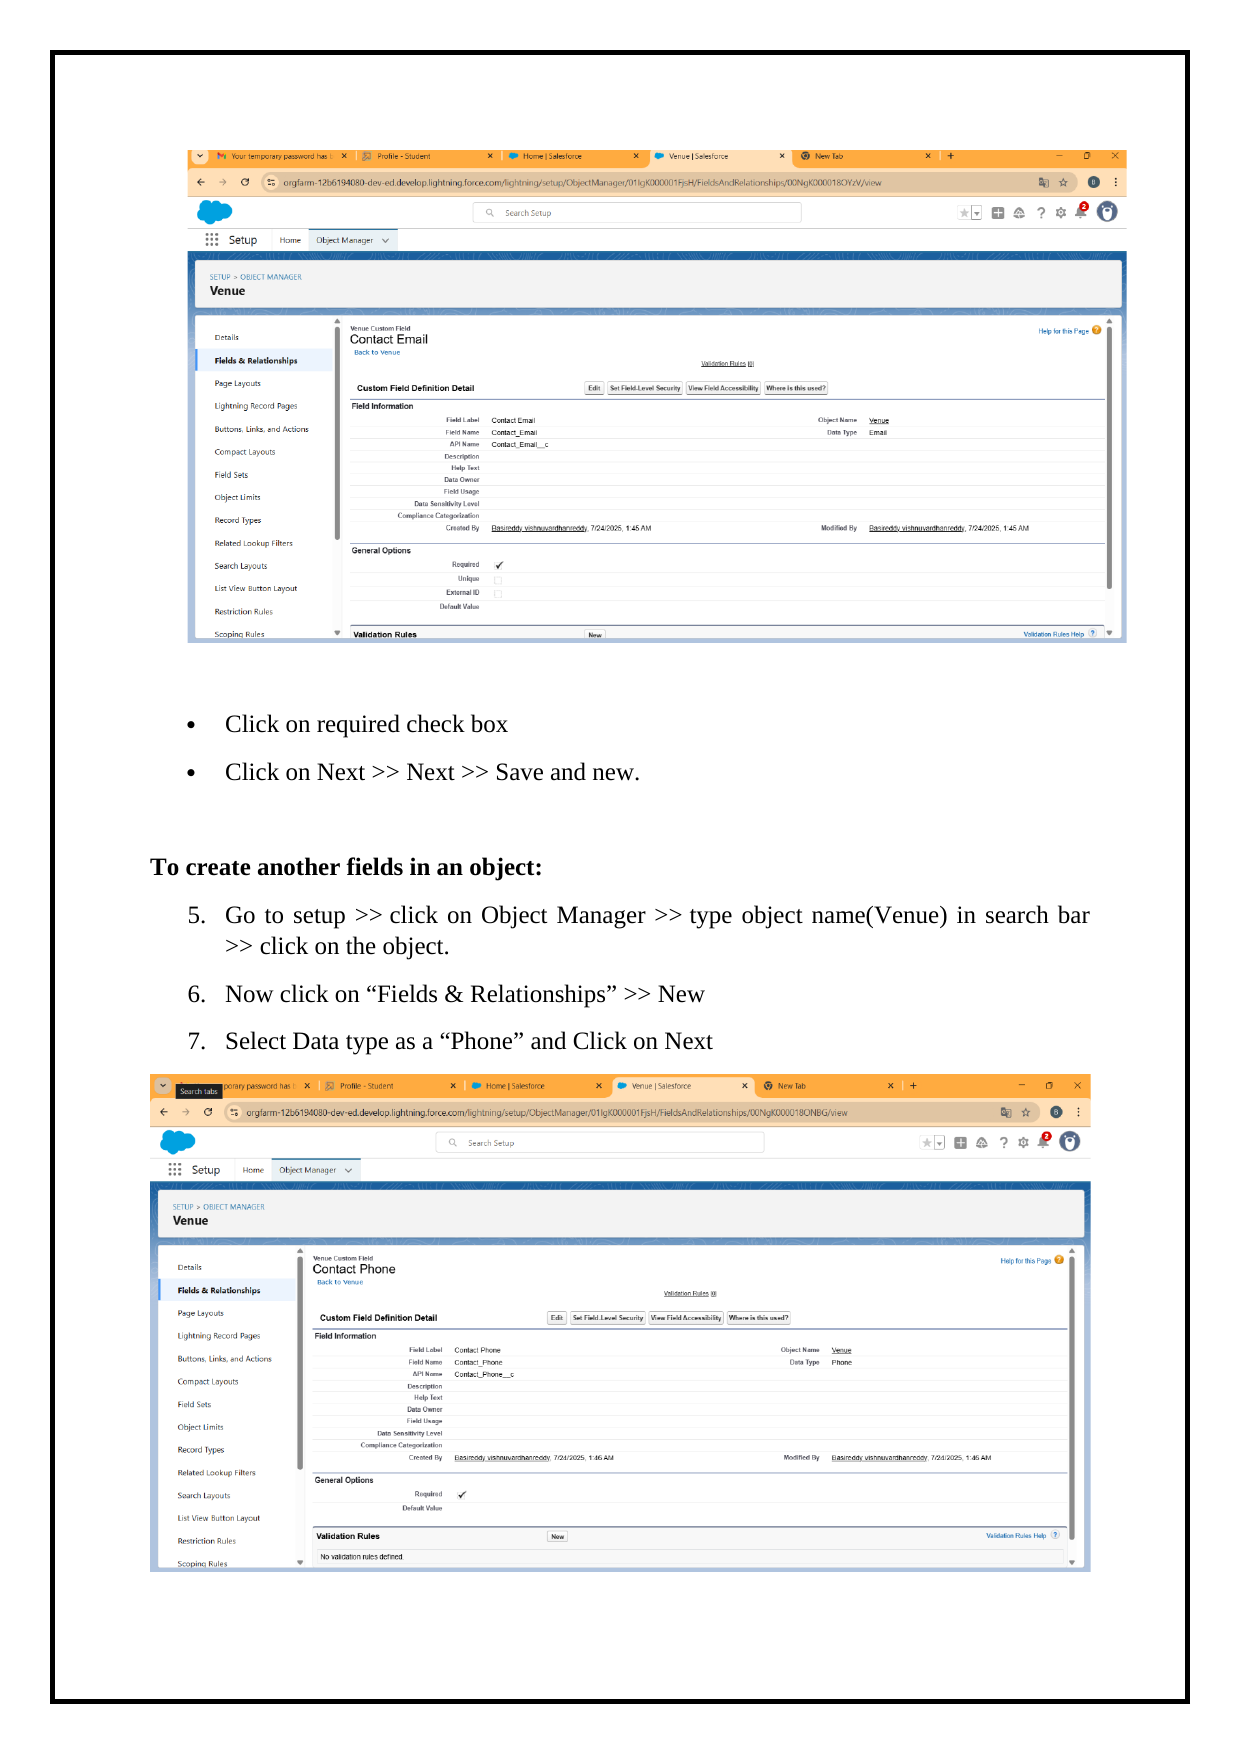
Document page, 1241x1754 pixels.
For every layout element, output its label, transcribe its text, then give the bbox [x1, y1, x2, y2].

picture [150, 1074, 1091, 1572]
list Click on required check box [187, 709, 1090, 738]
text To create another fields in an object: [150, 852, 1090, 881]
list Now click on “Fields & Relationships” >> New [187, 979, 1090, 1007]
list Click on Next >> Next >> Save and new. [187, 757, 1090, 786]
list Go to setup >> click on Object Manager >> type object name(Venue) in search bar >> click on the object. [187, 900, 1090, 960]
picture [187, 150, 1127, 643]
list Select Data type as a “Phone” and Click on Next [187, 1026, 1090, 1055]
